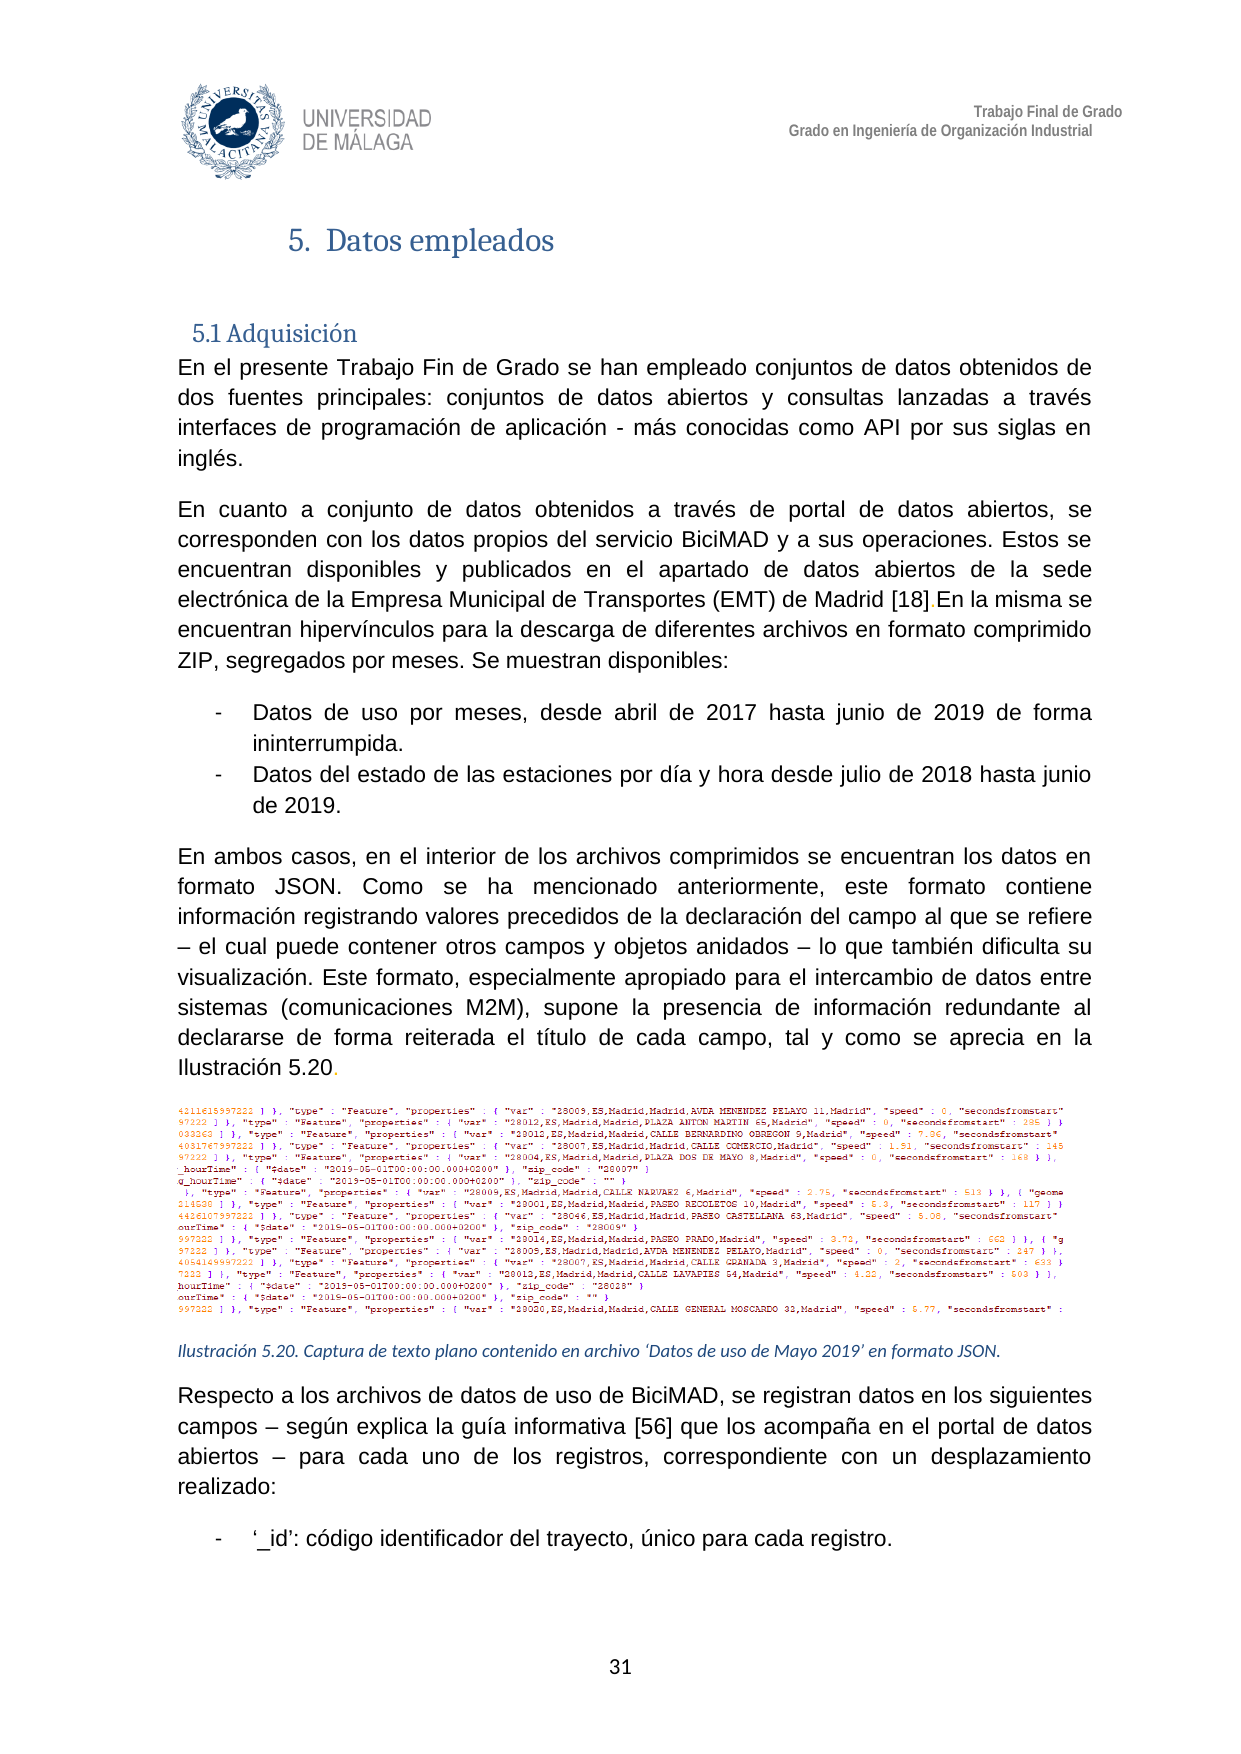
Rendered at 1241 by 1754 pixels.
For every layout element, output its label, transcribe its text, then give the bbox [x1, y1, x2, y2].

list Datos de uso por meses, desde abril de 2017 hasta junio de 2019 de forma ininterrumpida. [215, 698, 1093, 756]
text Respecto a los archivos de datos de uso de BiciMAD, se registran datos en los siguientes campos – según explica la guía informativa [56] que los acompaña en el portal de datos abiertos – para cada uno de los registros, correspondiente con un desplazamiento realizado: [177, 1382, 1093, 1499]
subtitle Datos empleados [288, 221, 1093, 259]
list Datos del estado de las estaciones por día y hora desde julio de 2018 hasta junio de 2019. [215, 760, 1093, 818]
list ‘_id’: código identificador del trayecto, único para cada registro. [215, 1524, 1093, 1552]
picture [176, 73, 444, 185]
subtitle 5.1 Adquisición [192, 318, 1093, 349]
picture [177, 1105, 1063, 1314]
text En el presente Trabajo Fin de Grado se han empleado conjuntos de datos obtenidos de dos fuentes principales: conjuntos de datos abiertos y consultas lanzadas a través interfaces de programación de aplicación - más conocidas como API por sus siglas en inglés. [177, 354, 1093, 471]
text En cuanto a conjunto de datos obtenidos a través de portal de datos abiertos, se corresponden con los datos propios del servicio BiciMAD y a sus operaciones. Estos se encuentran disponibles y publicados en el apartado de datos abiertos de la sede electrónica de la Empresa Municipal de Transportes (EMT) de Madrid [18].En la misma se encuentran hipervínculos para la descarga de diferentes archivos en formato comprimido ZIP, segregados por meses. Se muestran disponibles: [177, 496, 1093, 673]
